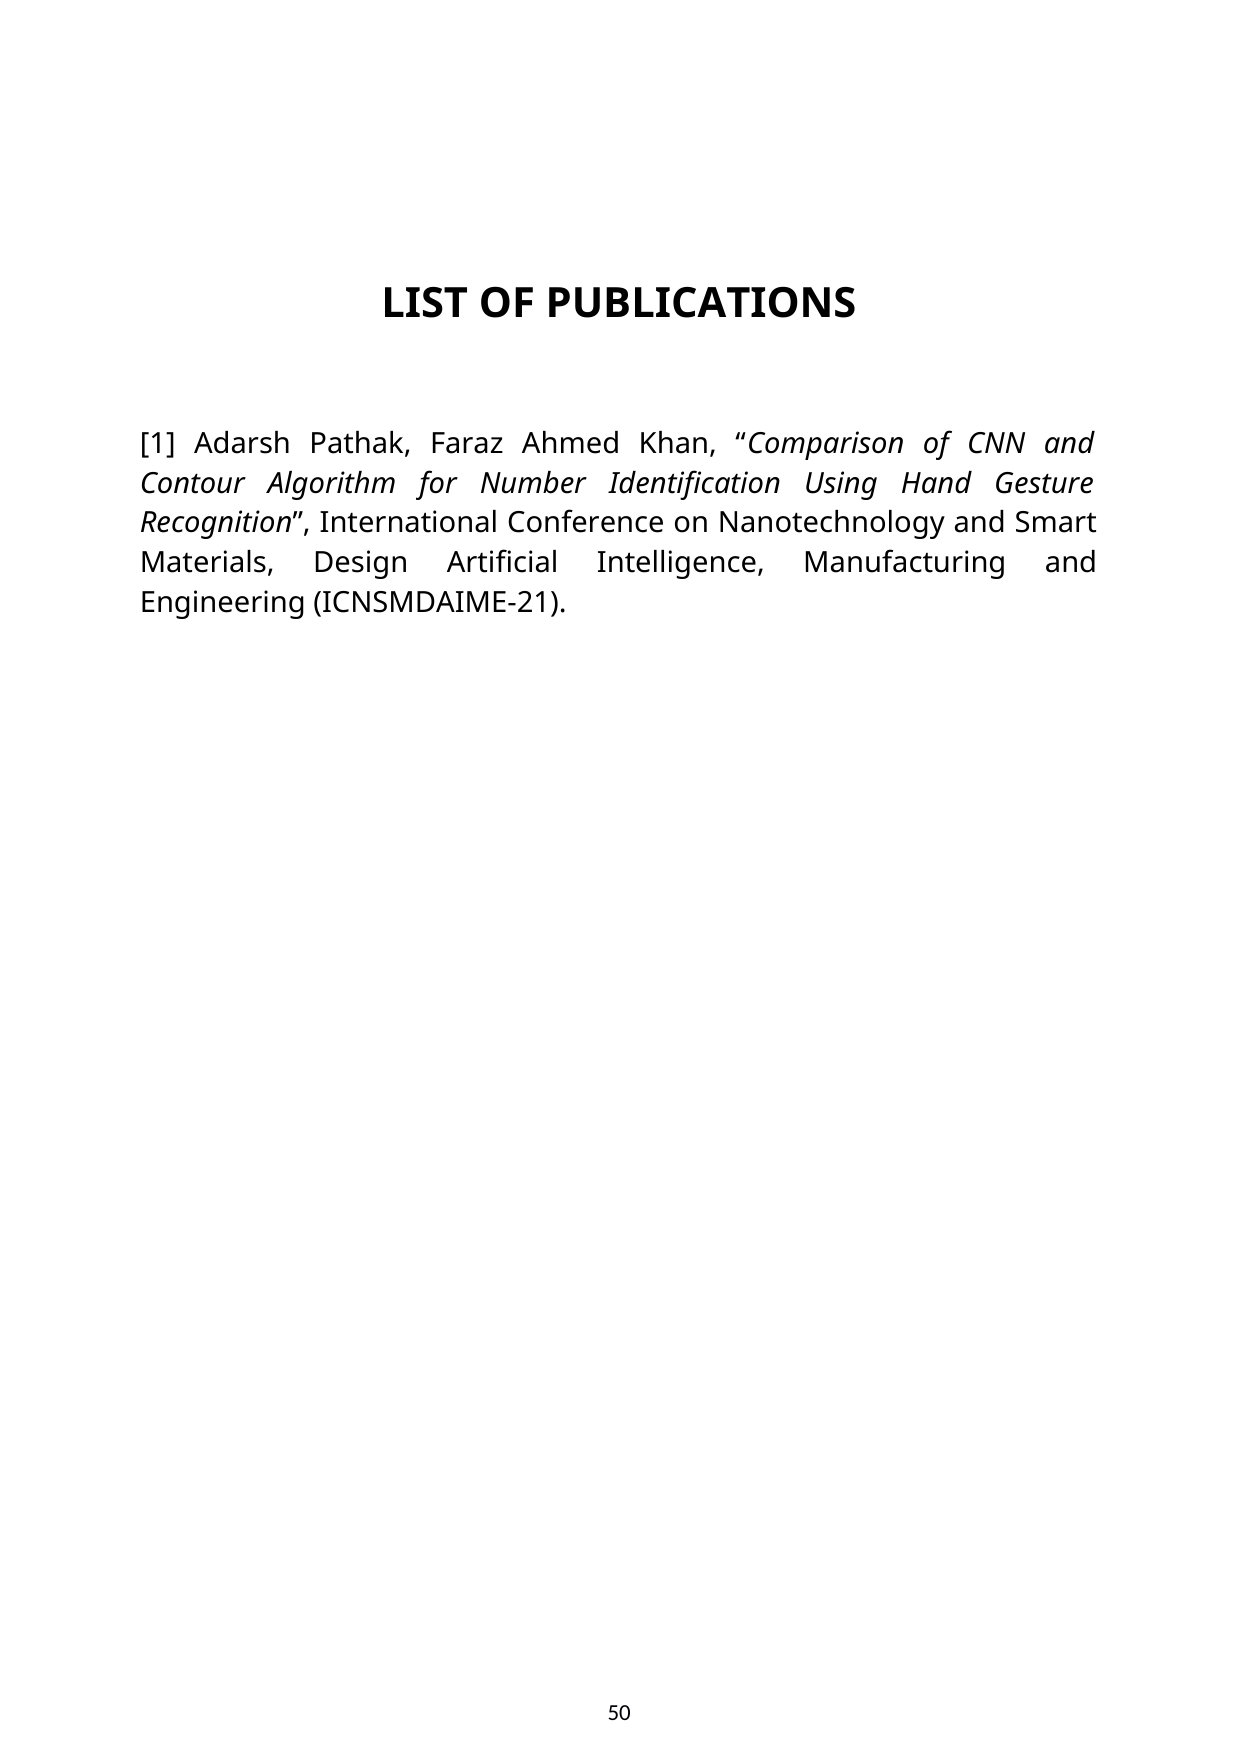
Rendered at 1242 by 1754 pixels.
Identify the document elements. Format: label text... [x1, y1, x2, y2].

text [1] Adarsh Pathak, Faraz Ahmed Khan, “Comparison of CNN and Contour Algorithm for Number Identification Using Hand Gesture Recognition”, International Conference on Nanotechnology and Smart Materials, Design Artificial Intelligence, Manufacturing and Engineering (ICNSMDAIME-21). [139, 422, 1098, 621]
text LIST OF PUBLICATIONS [139, 273, 1098, 330]
